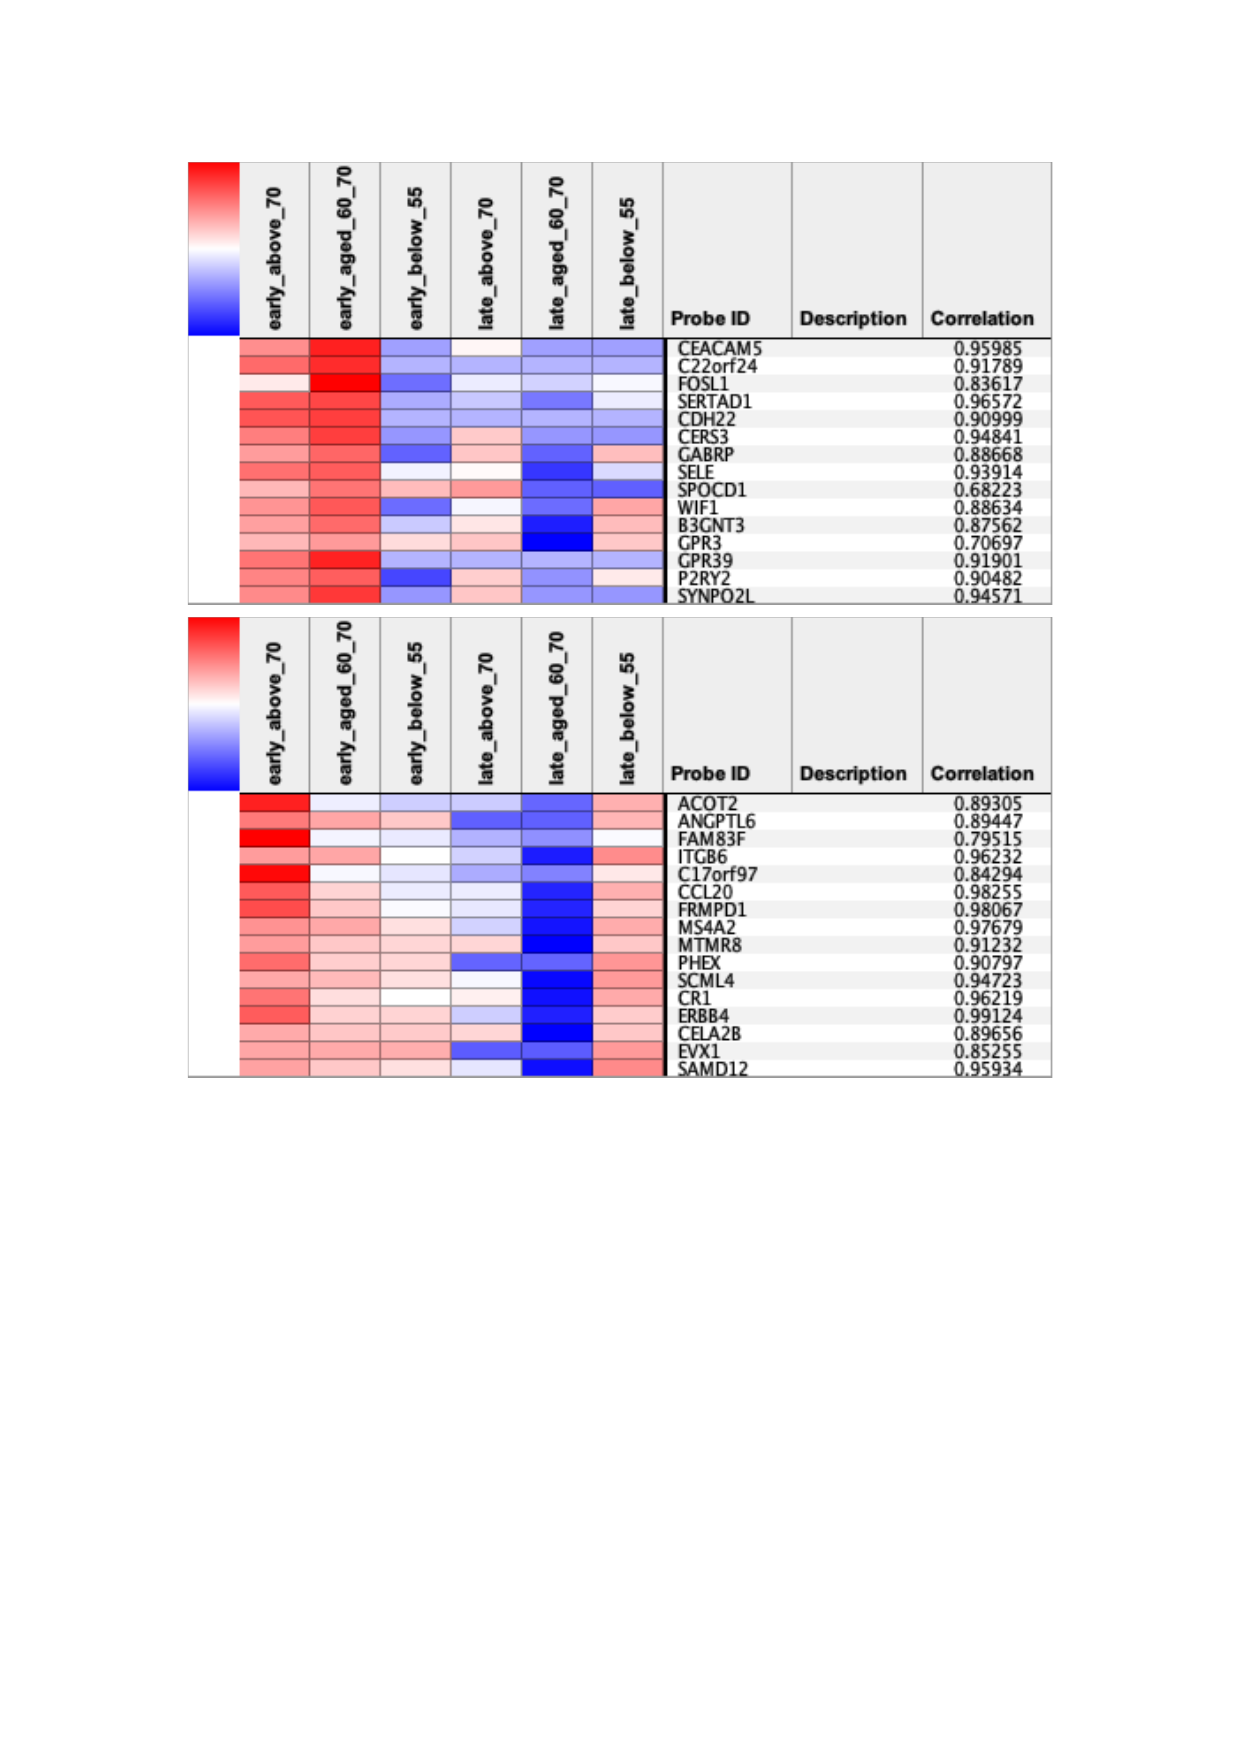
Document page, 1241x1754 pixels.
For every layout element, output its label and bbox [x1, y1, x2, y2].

picture [187, 617, 1053, 1078]
picture [187, 162, 1053, 605]
